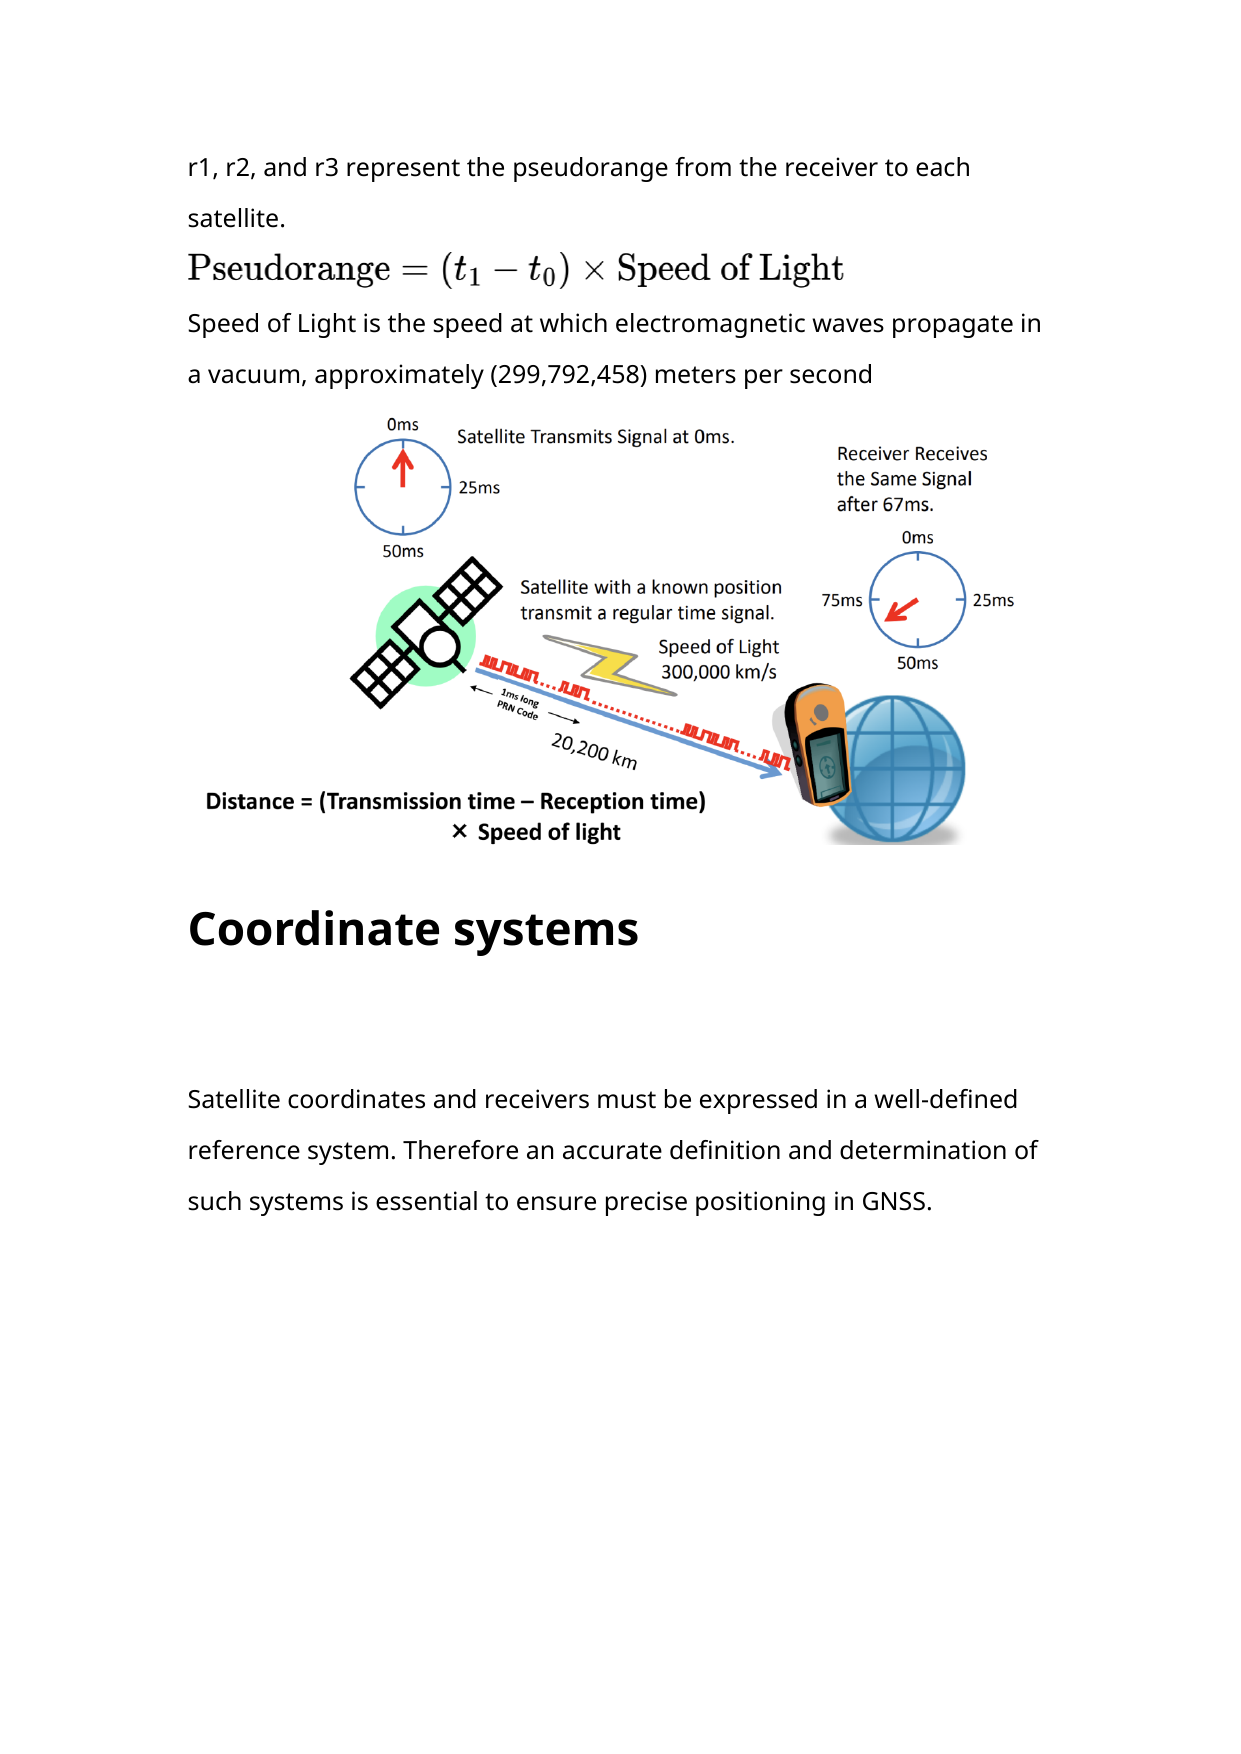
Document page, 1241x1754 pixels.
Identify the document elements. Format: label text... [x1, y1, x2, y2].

subtitle Coordinate systems [187, 897, 1053, 959]
text Speed of Light is the speed at which electromagnetic waves propagate in a vacuum, approximately (299,792,458) meters per second [187, 306, 1053, 391]
picture [187, 252, 845, 289]
picture [187, 407, 1053, 845]
text r1, r2, and r3 represent the pseudorange from the receiver to each satellite. [187, 150, 1053, 235]
text Satellite coordinates and receivers must be expressed in a well-defined reference system. Therefore an accurate definition and determination of such systems is essential to ensure precise positioning in GNSS. [187, 1082, 1053, 1218]
